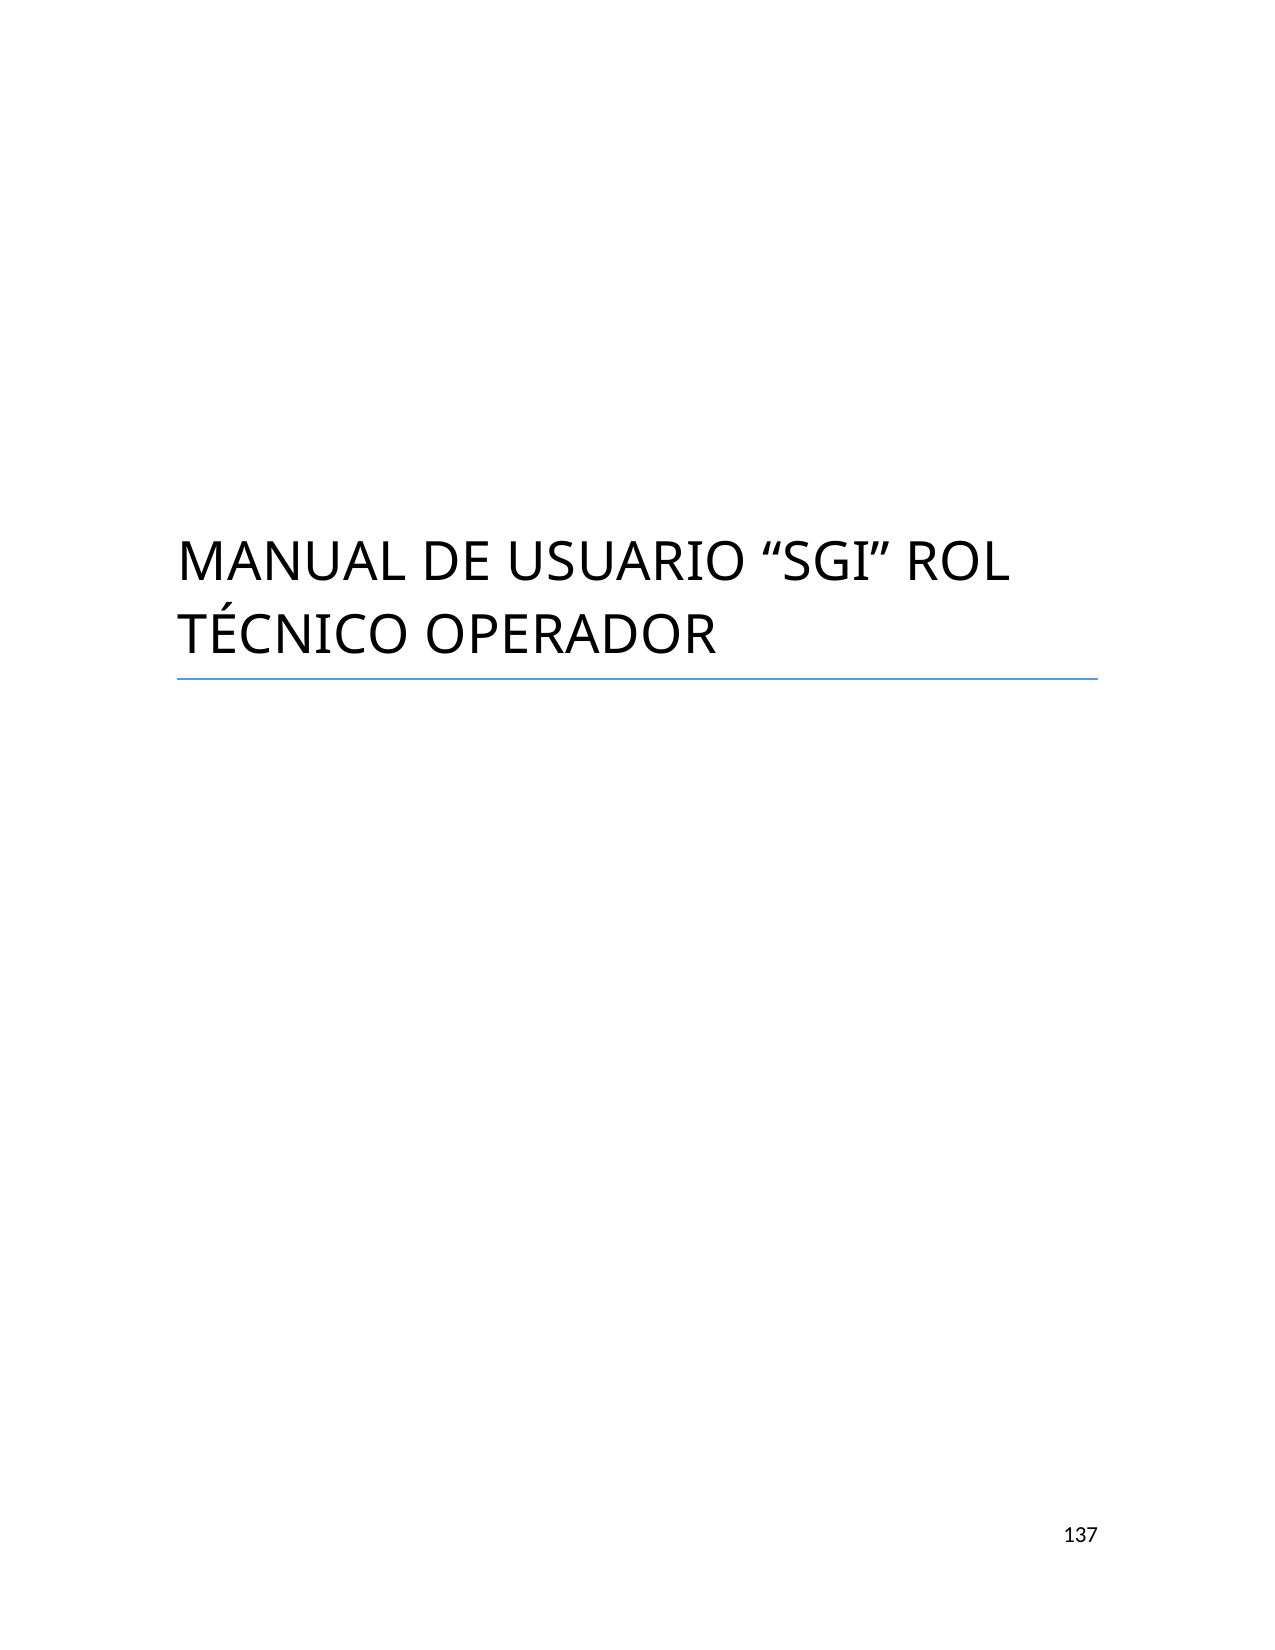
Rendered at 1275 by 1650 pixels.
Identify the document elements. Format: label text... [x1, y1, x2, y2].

title MANUAL DE USUARIO “SGI” ROL TÉCNICO OPERADOR [177, 522, 1098, 678]
